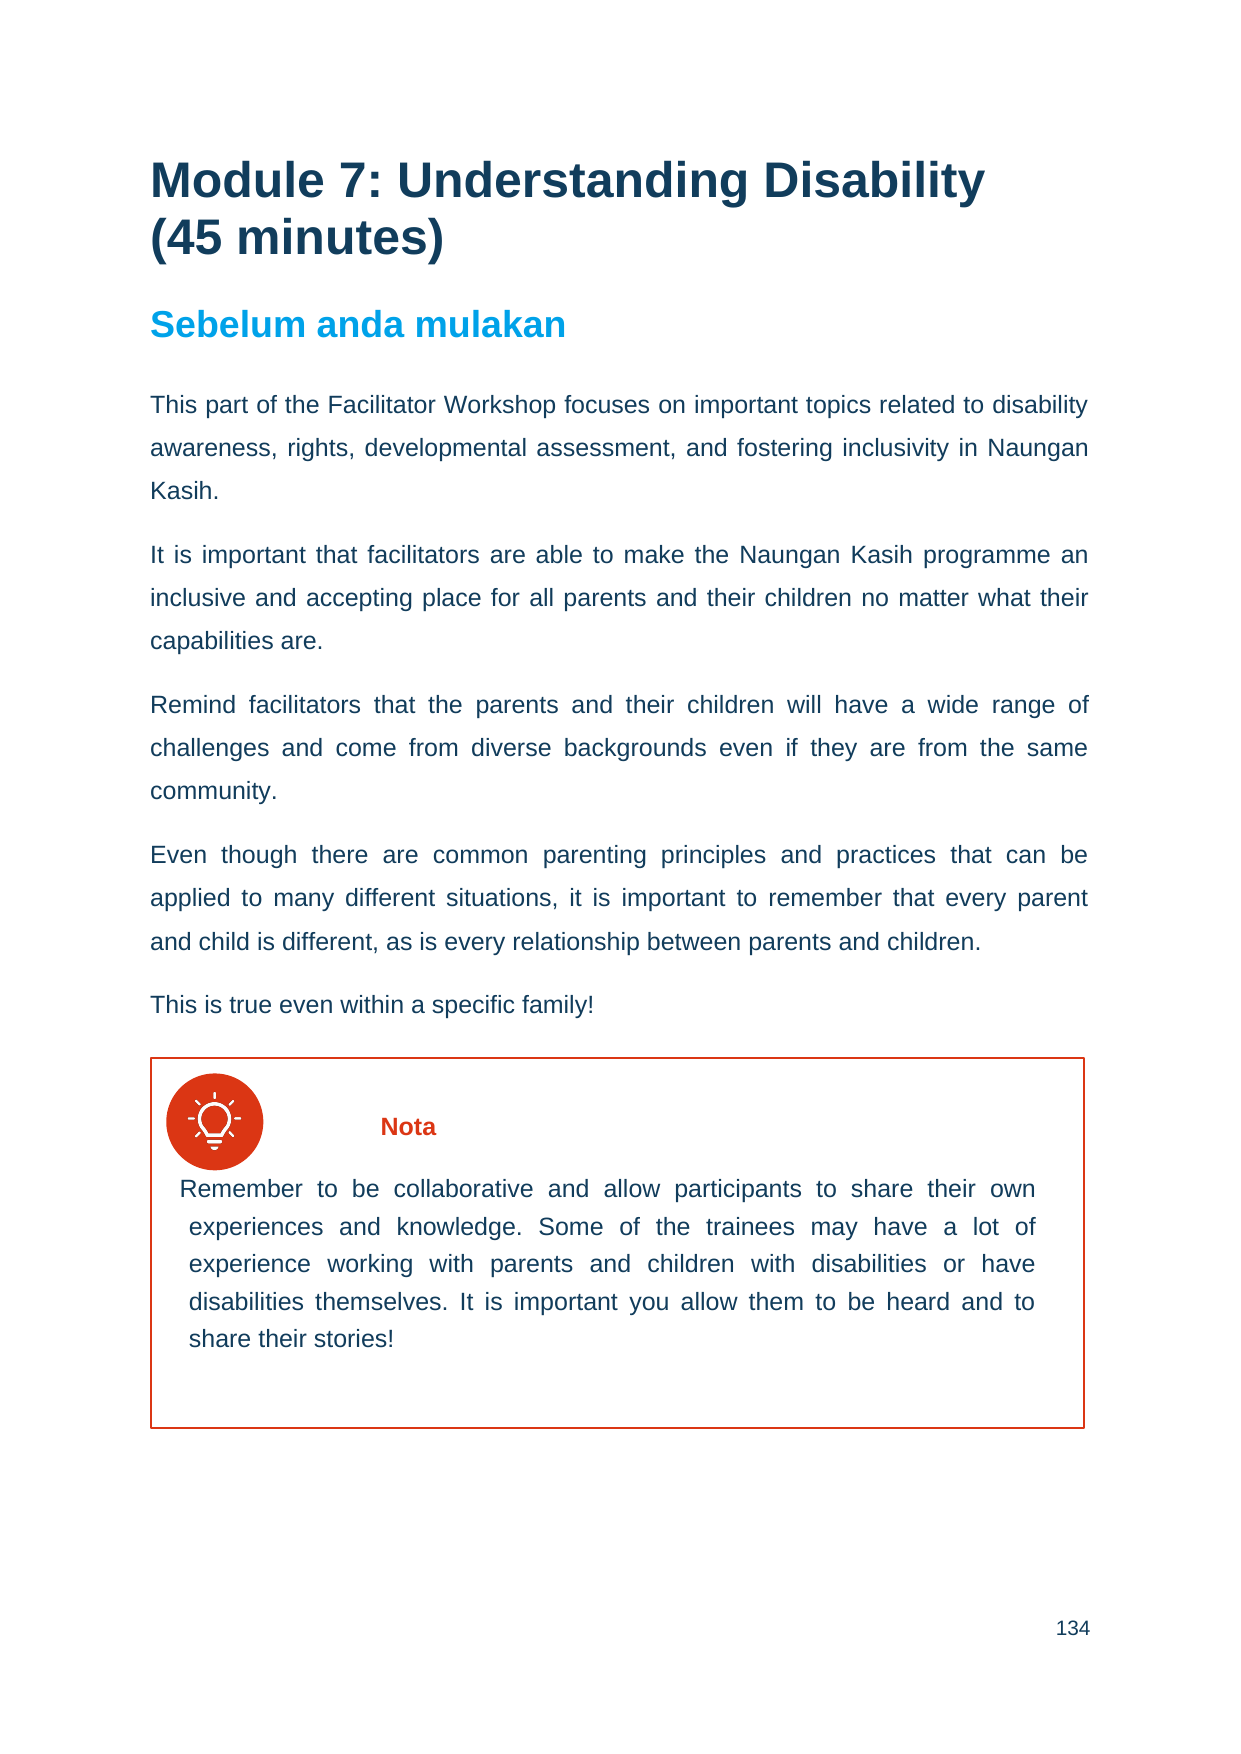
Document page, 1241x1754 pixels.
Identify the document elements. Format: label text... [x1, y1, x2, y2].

text Even though there are common parenting principles and practices that can be applied to many different situations, it is important to remember that every parent and child is different, as is every relationship between parents and children. [150, 840, 1090, 955]
text It is important that facilitators are able to make the Naungan Kasih programme an inclusive and accepting place for all parents and their children no matter what their capabilities are. [150, 540, 1090, 655]
text This is true even within a specific family! [150, 990, 1090, 1019]
text Remind facilitators that the parents and their children will have a wide range of challenges and come from diverse backgrounds even if they are from the same community. [150, 690, 1090, 805]
picture [182, 1089, 247, 1154]
subtitle Module 7: Understanding Disability (45 minutes) [150, 150, 1090, 265]
text This part of the Facilitator Workshop focuses on important topics related to disability awareness, rights, developmental assessment, and fostering inclusivity in Naungan Kasih. [150, 389, 1090, 504]
subtitle Sebelum anda mulakan [150, 302, 1090, 346]
